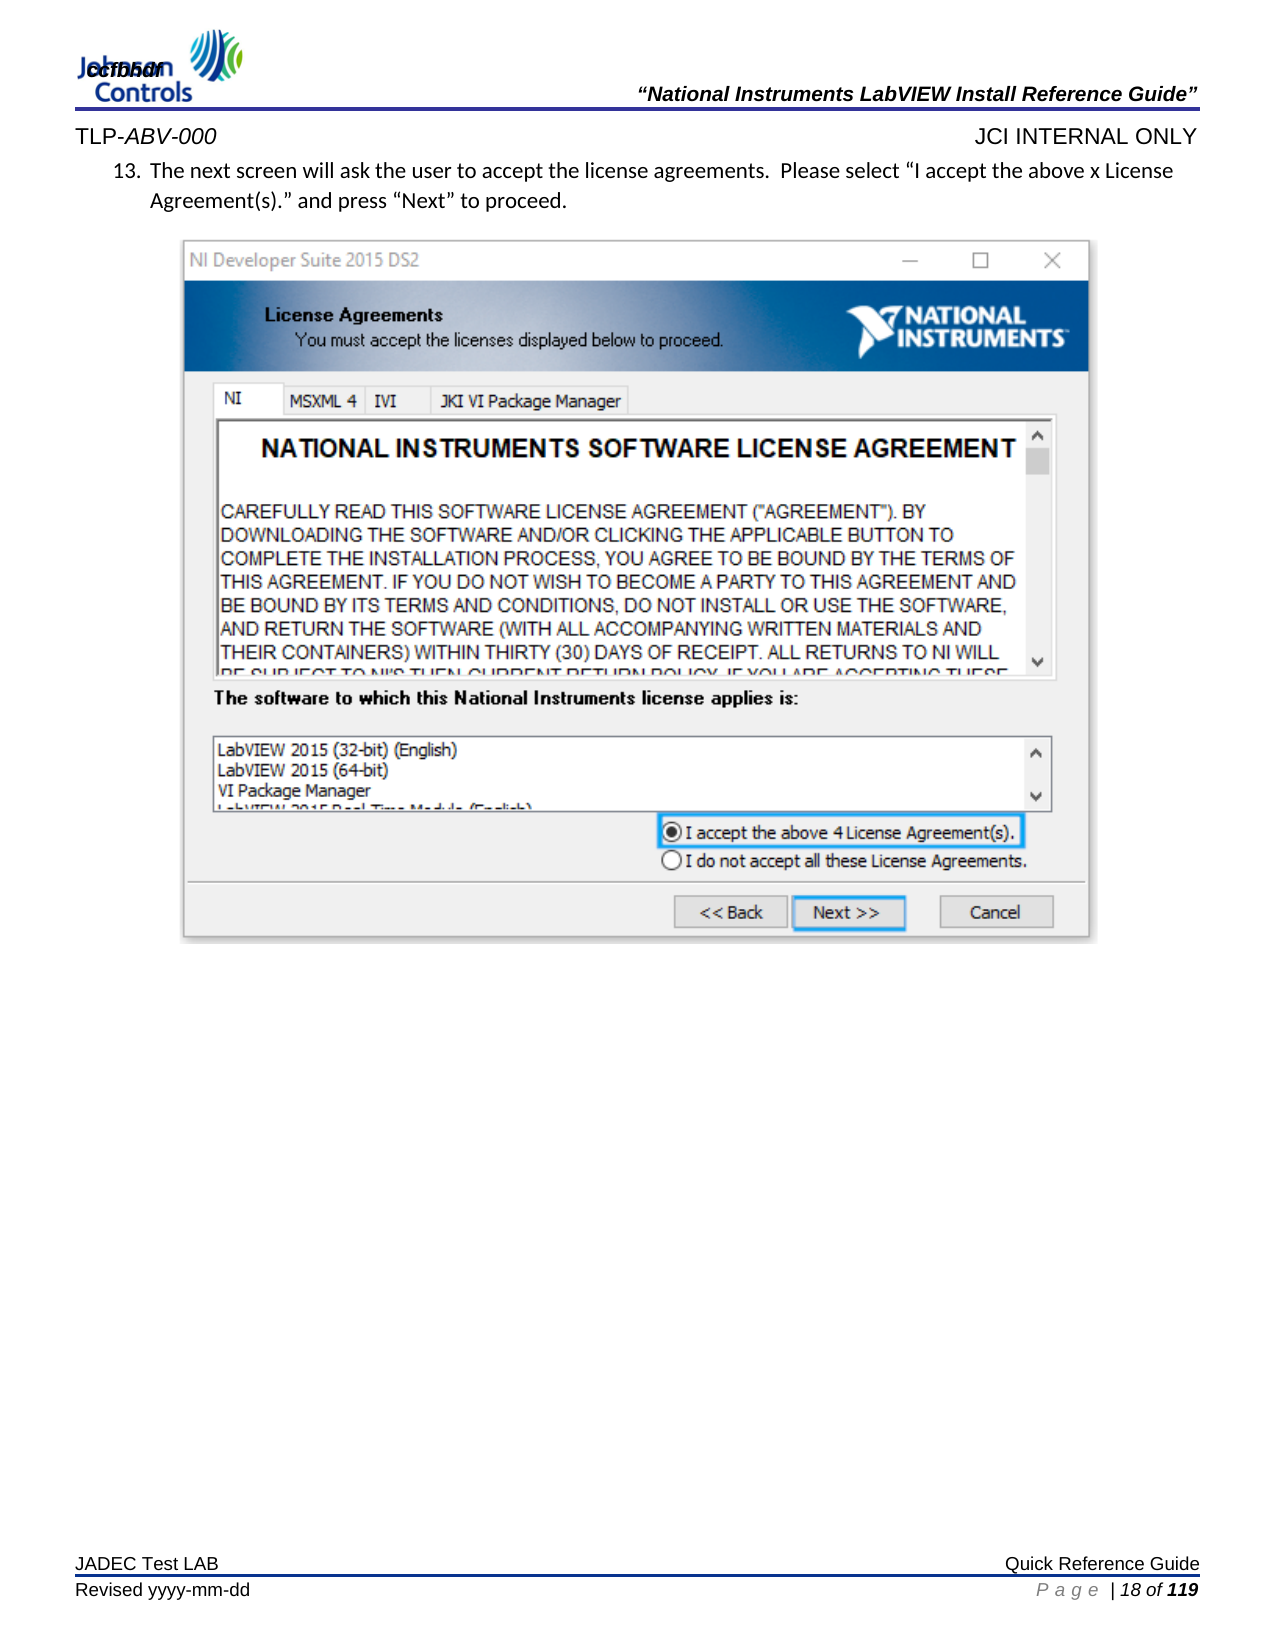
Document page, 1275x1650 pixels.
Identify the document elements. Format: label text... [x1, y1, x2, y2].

picture [177, 234, 1098, 944]
list The next screen will ask the user to accept the license agreements. Please select “I accept the above x License Agreement(s).” and press “Next” to proceed. [112, 156, 1200, 214]
picture [76, 26, 246, 105]
